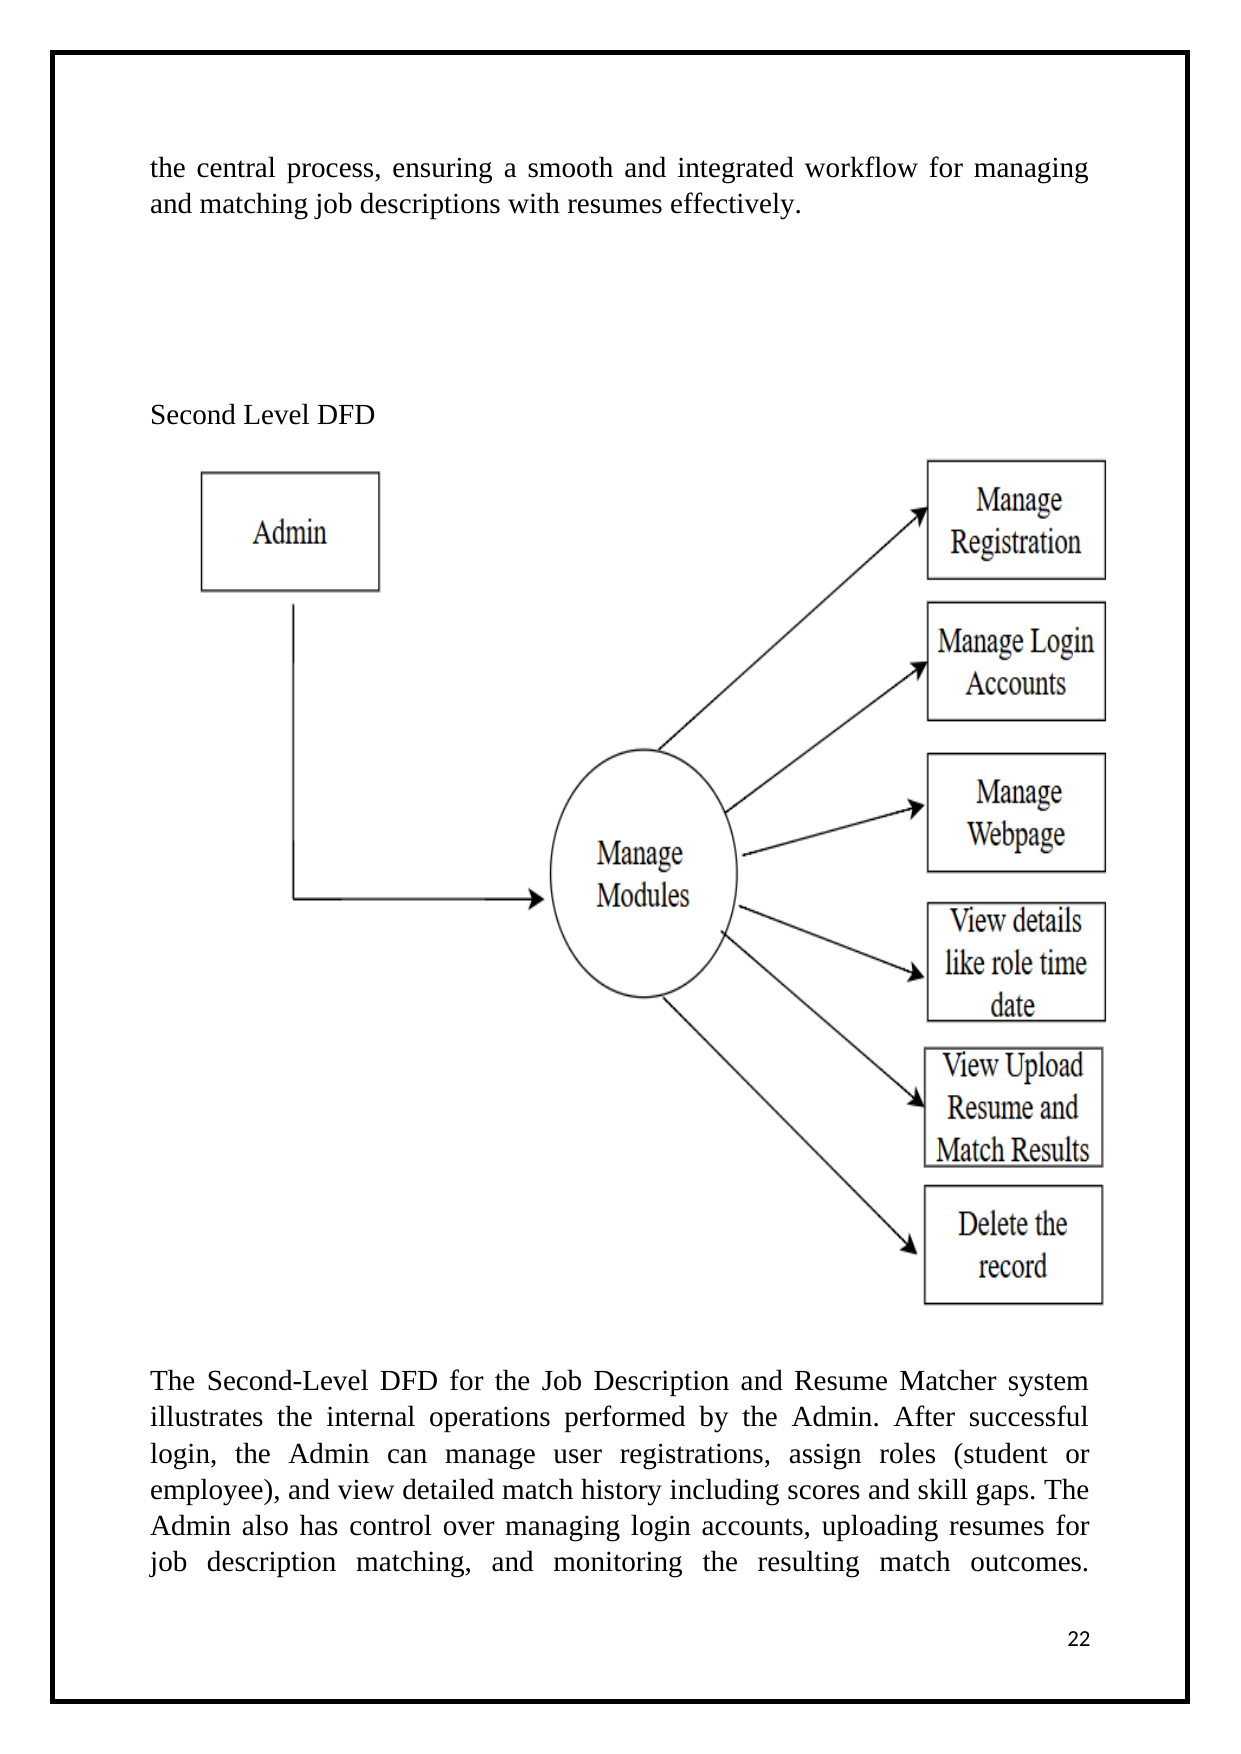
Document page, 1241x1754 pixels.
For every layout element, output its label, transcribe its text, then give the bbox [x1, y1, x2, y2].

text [150, 150, 1090, 220]
picture [150, 450, 1170, 1345]
text Second Level DFD [150, 397, 1090, 431]
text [150, 1363, 1090, 1578]
